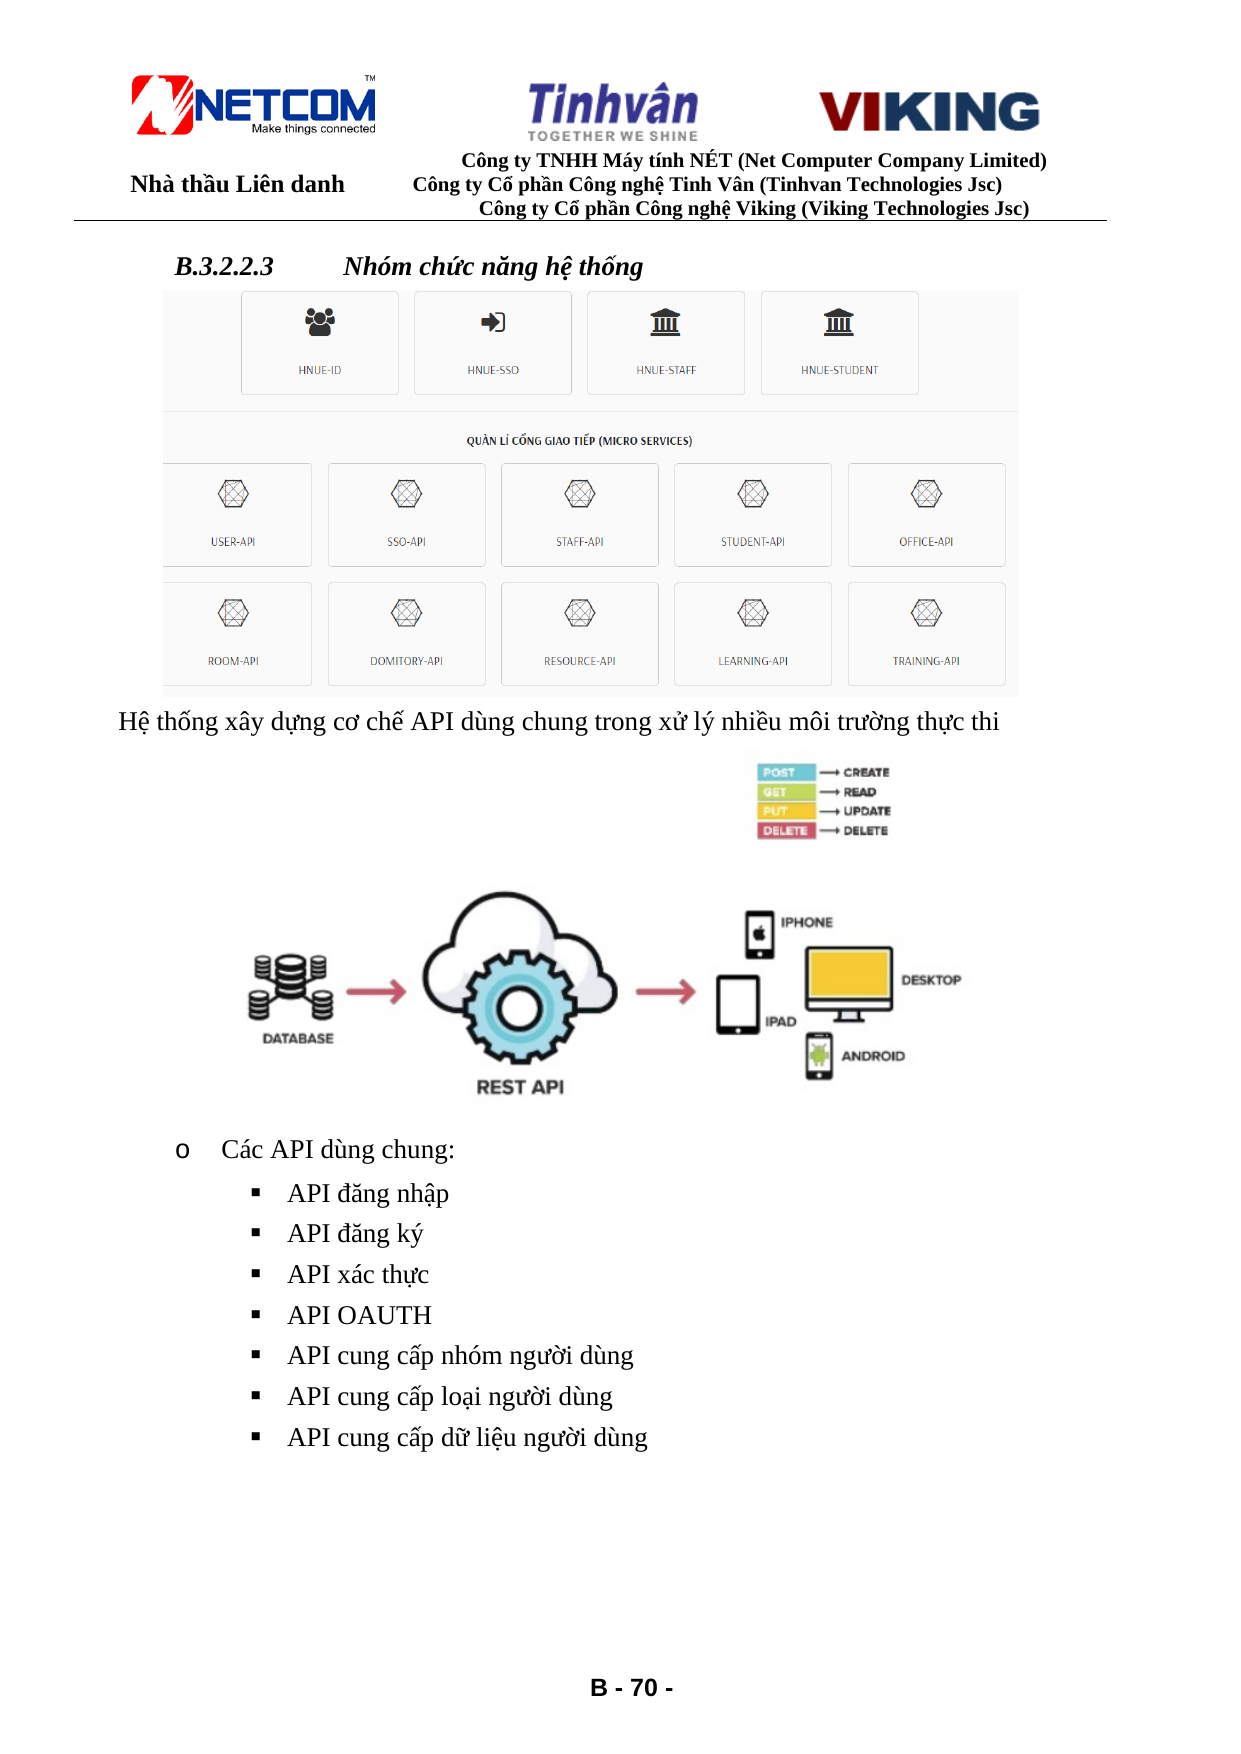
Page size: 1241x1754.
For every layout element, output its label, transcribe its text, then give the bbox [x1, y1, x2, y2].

list API OAUTH [249, 1299, 1063, 1330]
subtitle Nhóm chức năng hệ thống [174, 250, 1063, 281]
list API cung cấp loại người dùng [249, 1380, 1063, 1411]
picture [131, 75, 375, 135]
list API cung cấp nhóm người dùng [249, 1339, 1063, 1371]
list Các API dùng chung: [174, 1133, 1063, 1167]
list API đăng ký [249, 1217, 1063, 1249]
list API đăng nhập [249, 1177, 1063, 1208]
picture [186, 745, 995, 1125]
text Hệ thống xây dựng cơ chế API dùng chung trong xử lý nhiều môi trường thực thi [118, 705, 1063, 736]
list API cung cấp dữ liệu người dùng [249, 1421, 1063, 1452]
picture [528, 82, 698, 141]
list API xác thực [249, 1258, 1063, 1289]
picture [162, 290, 1019, 697]
picture [818, 82, 1041, 144]
